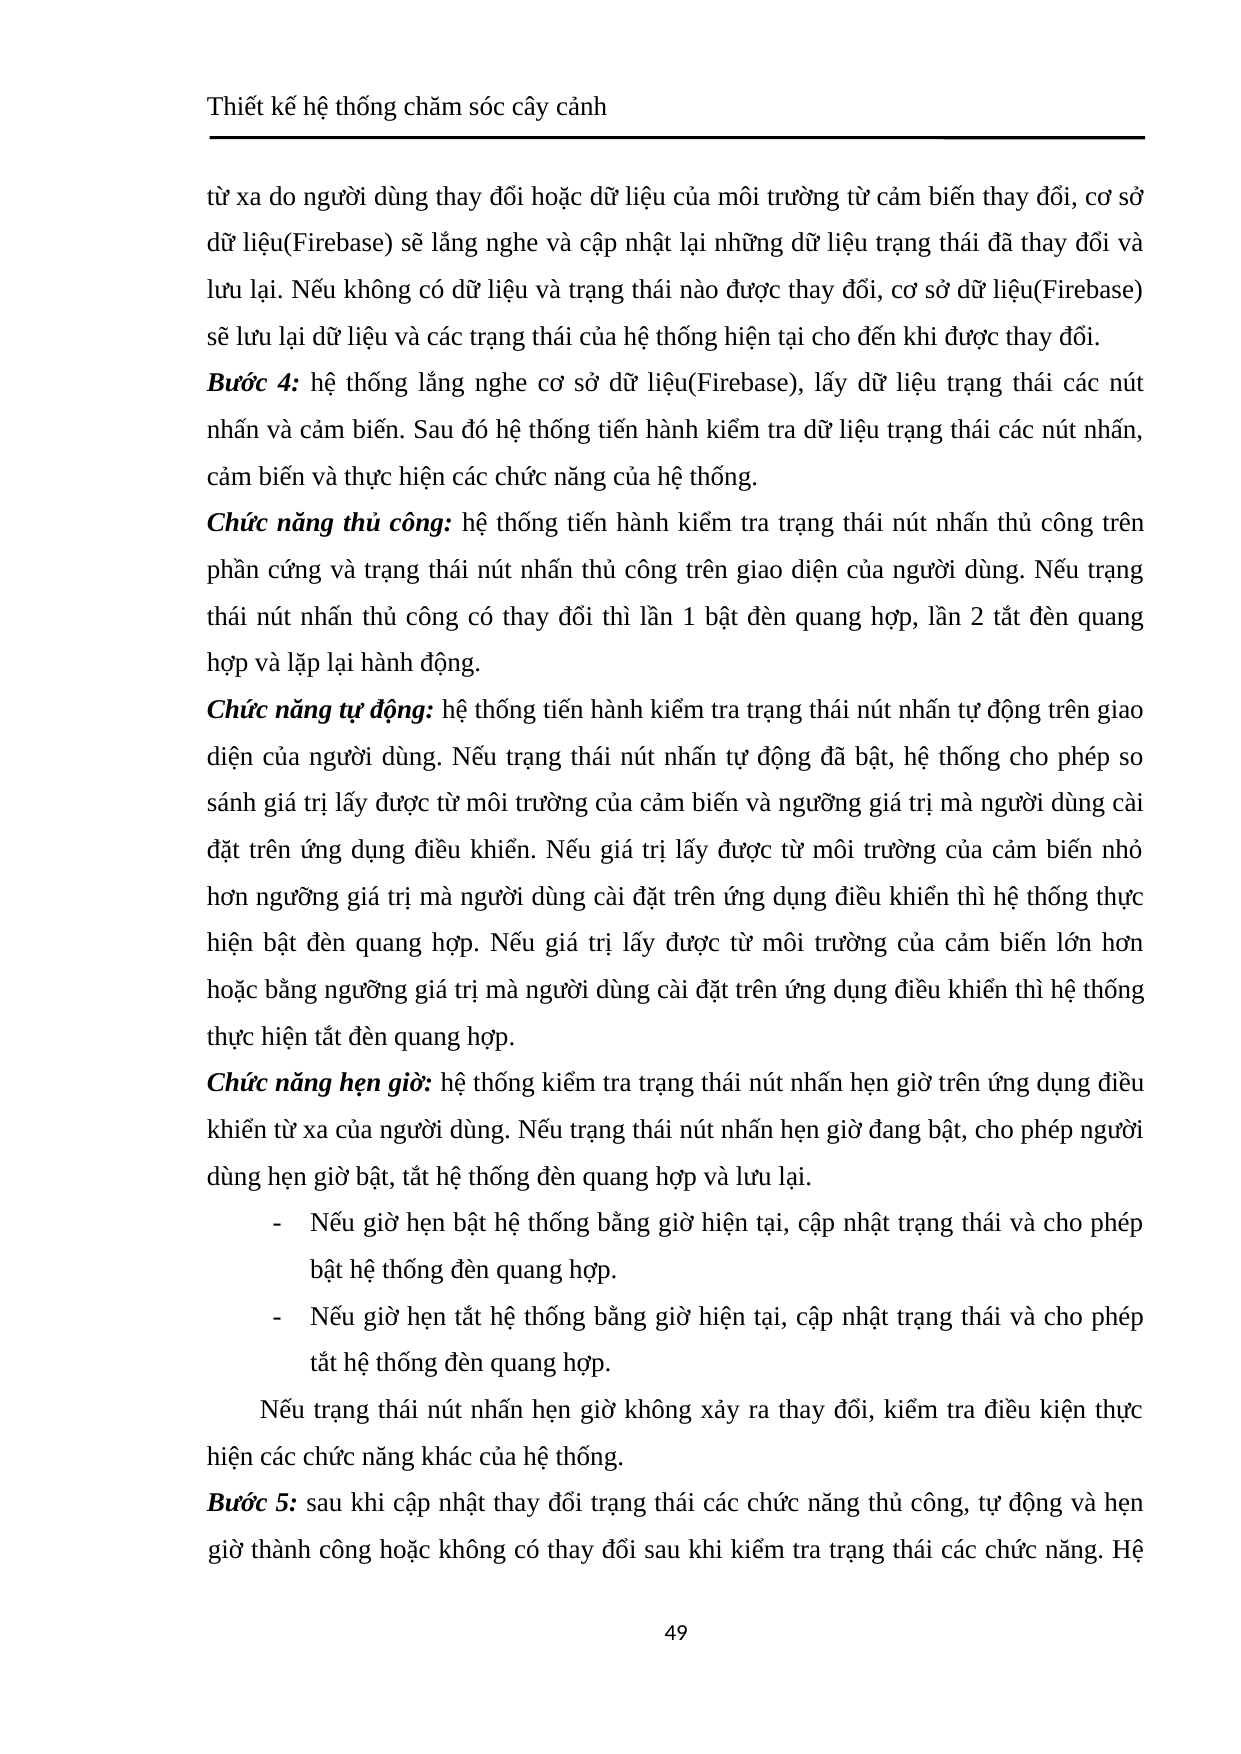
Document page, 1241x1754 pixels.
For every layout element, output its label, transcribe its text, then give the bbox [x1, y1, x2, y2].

list Nếu giờ hẹn bật hệ thống bằng giờ hiện tại, cập nhật trạng thái và cho phép bật hệ thống đèn quang hợp. [272, 1206, 1145, 1284]
list Nếu giờ hẹn tắt hệ thống bằng giờ hiện tại, cập nhật trạng thái và cho phép tắt hệ thống đèn quang hợp. [272, 1300, 1145, 1377]
text Chức năng tự động: hệ thống tiến hành kiểm tra trạng thái nút nhấn tự động trên giao diện của người dùng. Nếu trạng thái nút nhấn tự động đã bật, hệ thống cho phép so sánh giá trị lấy được từ môi trường của cảm biến và ngưỡng giá trị mà người dùng cài đặt trên ứng dụng điều khiển. Nếu giá trị lấy được từ môi trường của cảm biến nhỏ hơn ngưỡng giá trị mà người dùng cài đặt trên ứng dụng điều khiển thì hệ thống thực hiện bật đèn quang hợp. Nếu giá trị lấy được từ môi trường của cảm biến lớn hơn hoặc bằng ngưỡng giá trị mà người dùng cài đặt trên ứng dụng điều khiển thì hệ thống thực hiện tắt đèn quang hợp. [207, 693, 1145, 1051]
text Nếu trạng thái nút nhấn hẹn giờ không xảy ra thay đổi, kiểm tra điều kiện thực hiện các chức năng khác của hệ thống. [207, 1393, 1145, 1471]
text Chức năng hẹn giờ: hệ thống kiểm tra trạng thái nút nhấn hẹn giờ trên ứng dụng điều khiển từ xa của người dùng. Nếu trạng thái nút nhấn hẹn giờ đang bật, cho phép người dùng hẹn giờ bật, tắt hệ thống đèn quang hợp và lưu lại. [207, 1066, 1145, 1191]
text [207, 1486, 1145, 1564]
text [207, 180, 1145, 351]
text Chức năng thủ công: hệ thống tiến hành kiểm tra trạng thái nút nhấn thủ công trên phần cứng và trạng thái nút nhấn thủ công trên giao diện của người dùng. Nếu trạng thái nút nhấn thủ công có thay đổi thì lần 1 bật đèn quang hợp, lần 2 tắt đèn quang hợp và lặp lại hành động. [207, 506, 1145, 677]
text Bước 4: hệ thống lắng nghe cơ sở dữ liệu(Firebase), lấy dữ liệu trạng thái các nút nhấn và cảm biến. Sau đó hệ thống tiến hành kiểm tra dữ liệu trạng thái các nút nhấn, cảm biến và thực hiện các chức năng của hệ thống. [207, 366, 1145, 491]
